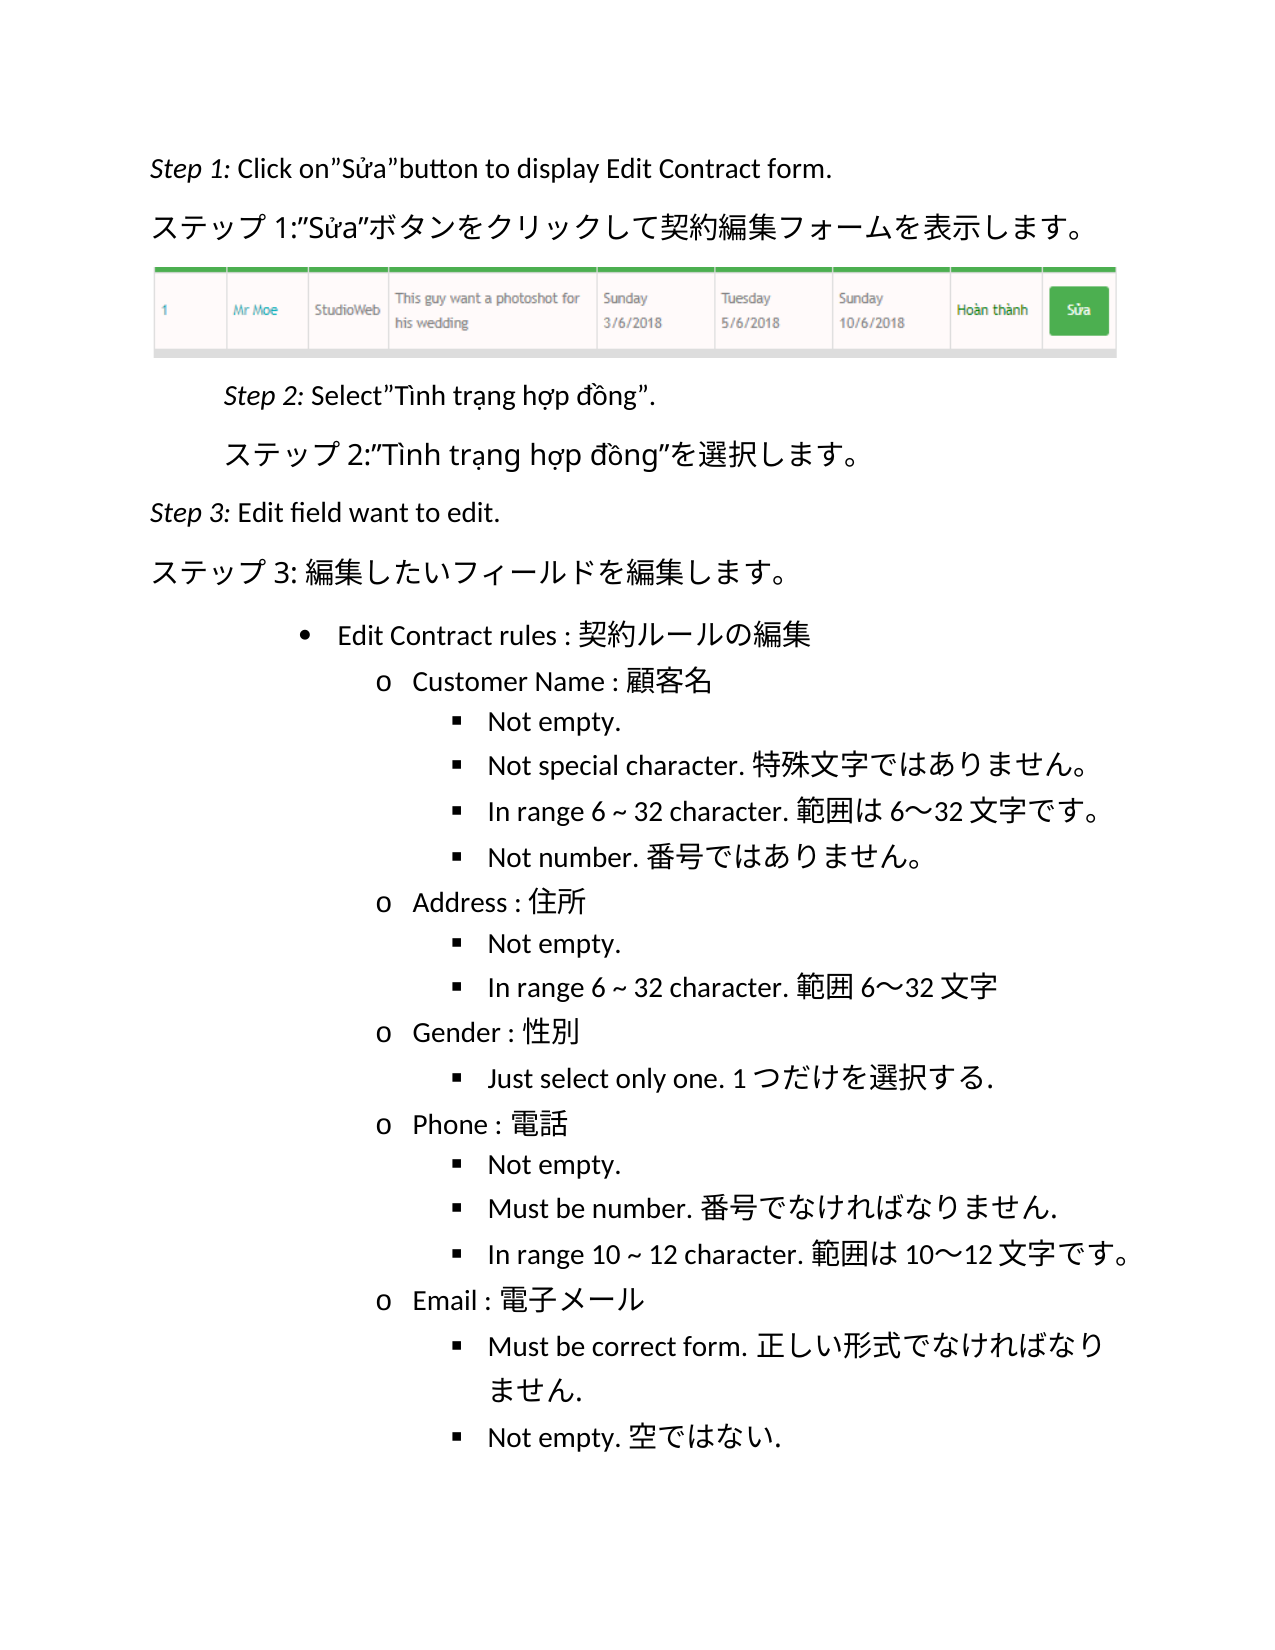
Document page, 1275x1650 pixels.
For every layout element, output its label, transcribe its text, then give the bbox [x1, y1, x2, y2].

picture [150, 267, 1125, 358]
list Not empty. [450, 1146, 1125, 1182]
text Step 1: Click on”Sửa”button to display Edit Contract form. [150, 150, 1125, 186]
list Not empty. [450, 925, 1125, 960]
list Gender : 性別 [375, 1009, 1125, 1051]
list Edit Contract rules : 契約ルールの編集 [300, 612, 1125, 654]
list Not empty. 空ではない. [450, 1413, 1125, 1456]
list Must be number. 番号でなければなりません. [450, 1185, 1125, 1227]
list Just select only one. 1つだけを選択する. [450, 1055, 1125, 1097]
text Step 2: Select”Tình trạng hợp đồng”. [223, 377, 1125, 412]
text Step 3: Edit field want to edit. [150, 494, 1125, 530]
list Not number. 番号ではありません。 [450, 833, 1125, 875]
text ステップ 1:”Sửa”ボタンをクリックして契約編集フォームを表示します。 [150, 205, 1125, 247]
list In range 10 ~ 12 character. 範囲は10〜12文字です。 [450, 1231, 1125, 1273]
list Customer Name : 顧客名 [375, 657, 1125, 700]
list Not special character. 特殊文字ではありません。 [450, 742, 1125, 784]
list In range 6 ~ 32 character. 範囲6〜32文字 [450, 963, 1125, 1005]
list Not empty. [450, 703, 1125, 739]
list Must be correct form. 正しい形式でなければなりません. [450, 1322, 1125, 1410]
list Email : 電子メール [375, 1276, 1125, 1319]
text ステップ 3: 編集したいフィールドを編集します。 [150, 549, 1125, 592]
list In range 6 ~ 32 character. 範囲は6〜32文字です。 [450, 787, 1125, 830]
list Phone : 電話 [375, 1100, 1125, 1143]
list Address : 住所 [375, 879, 1125, 921]
text ステップ 2:”Tình trạng hợp đồng”を選択します。 [150, 432, 1125, 474]
